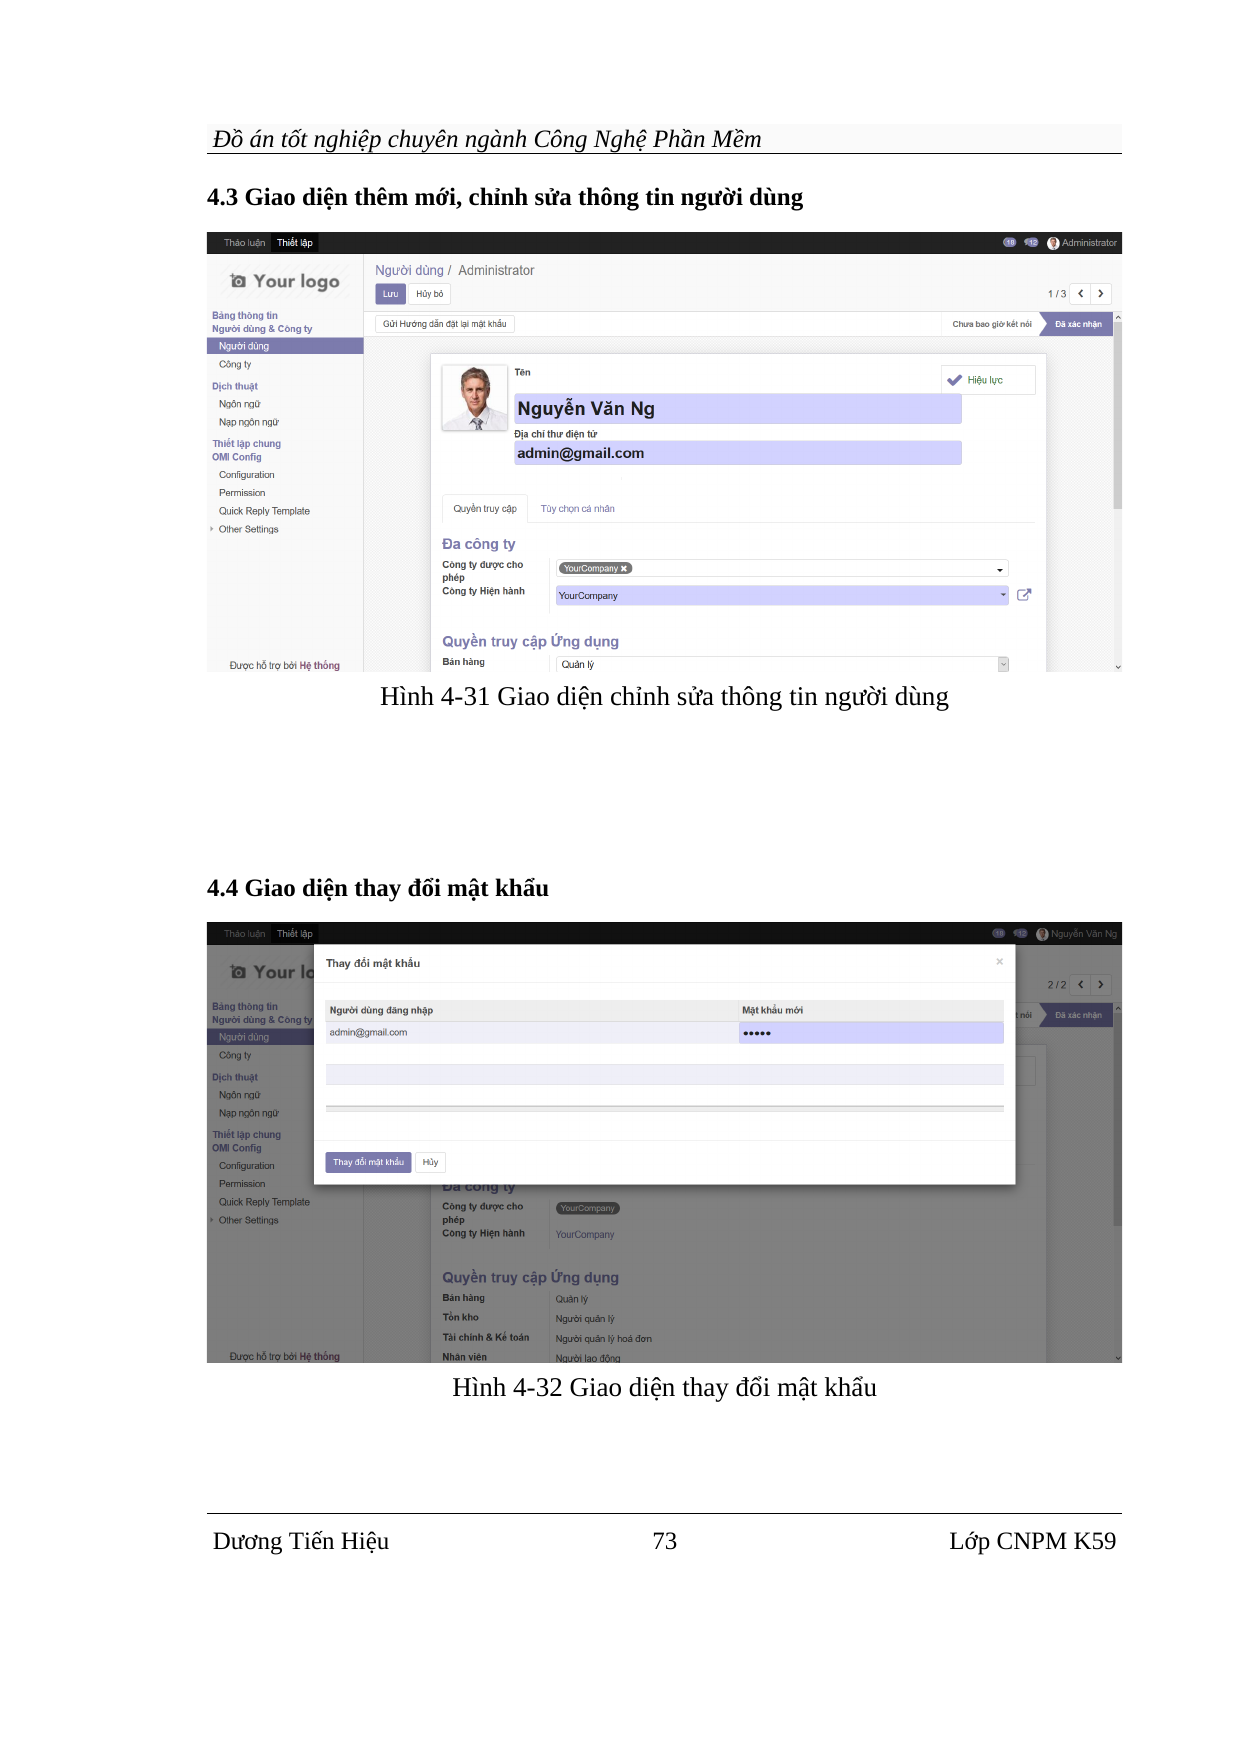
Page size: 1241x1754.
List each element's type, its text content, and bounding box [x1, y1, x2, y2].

subtitle Giao diện thay đổi mật khẩu [207, 873, 1122, 902]
subtitle Giao diện thêm mới, chỉnh sửa thông tin người dùng [207, 182, 1122, 211]
text Hình - Giao diện chỉnh sửa thông tin người dùng [207, 680, 1122, 711]
picture [206, 922, 1123, 1363]
picture [206, 232, 1123, 672]
text Hình - Giao diện thay đổi mật khẩu [207, 1371, 1122, 1402]
